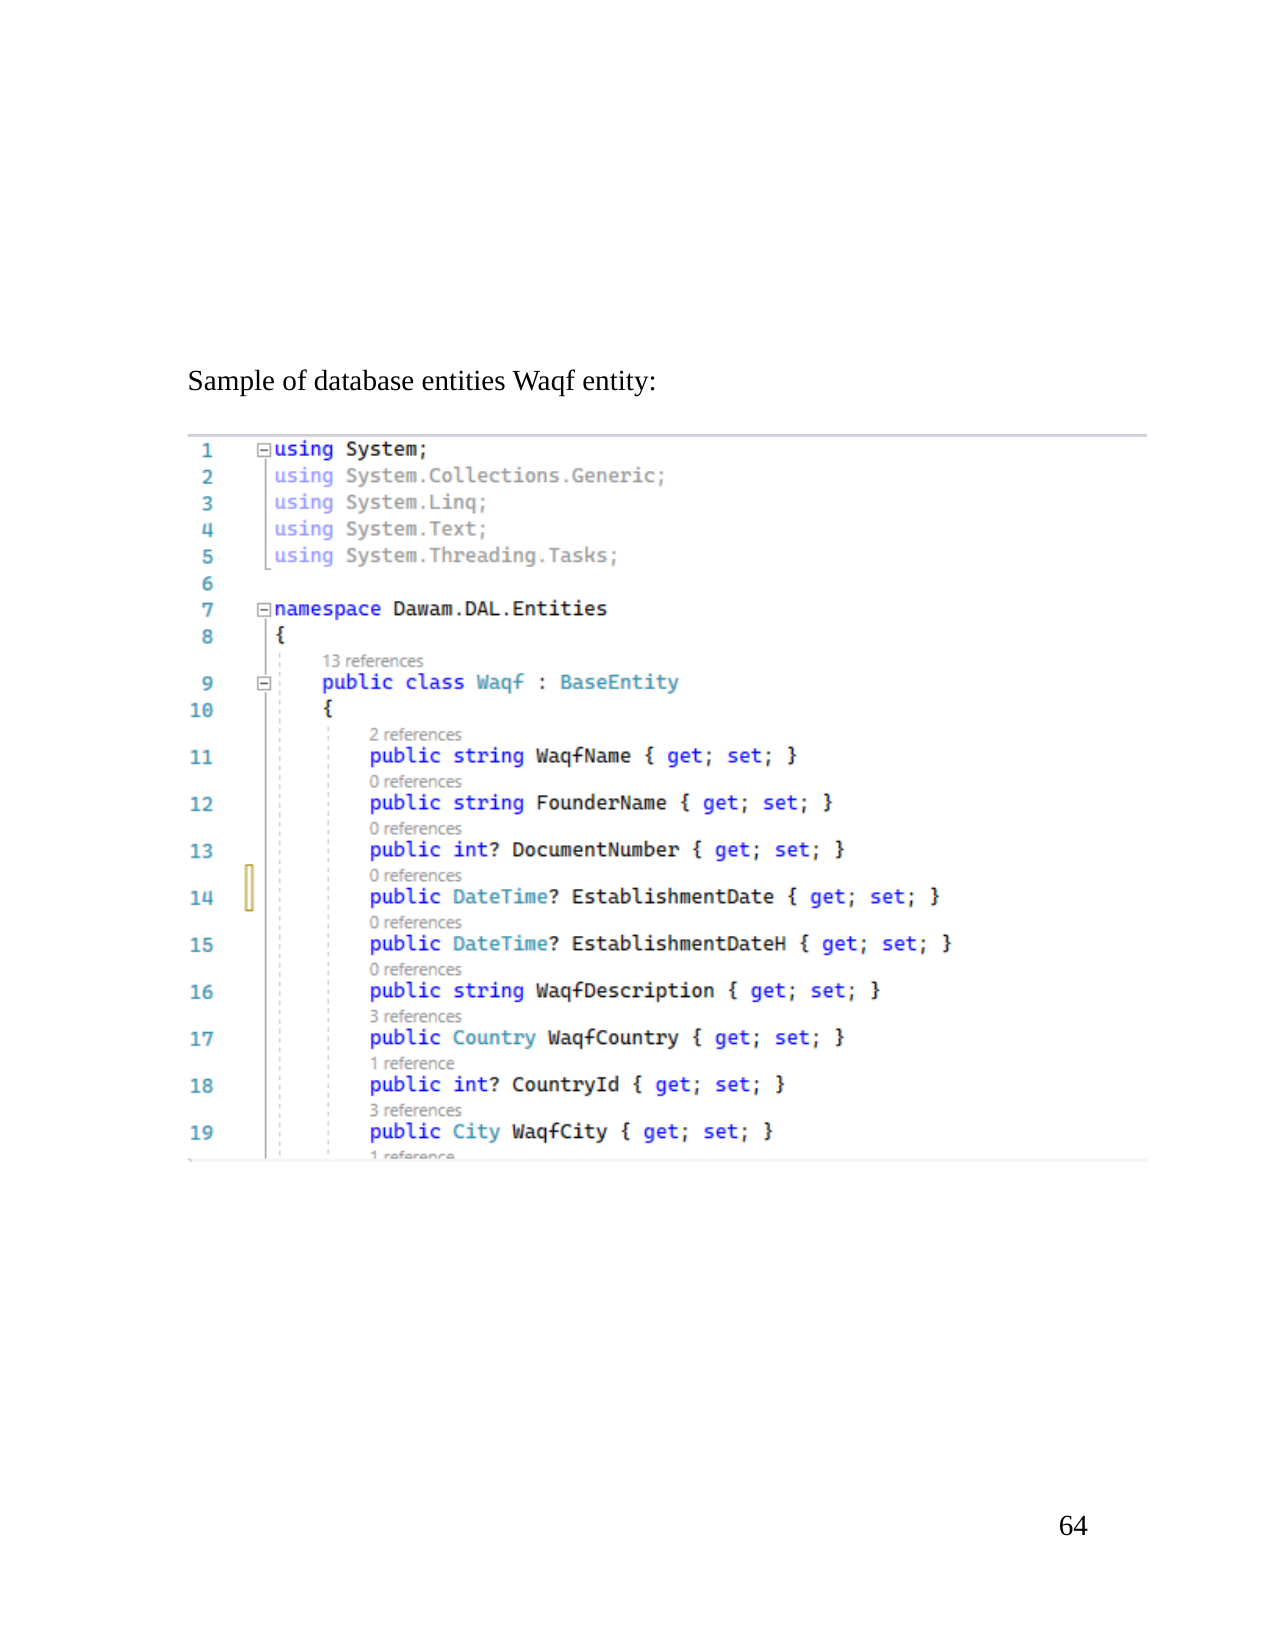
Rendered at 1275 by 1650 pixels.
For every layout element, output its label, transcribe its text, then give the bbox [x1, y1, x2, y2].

picture [187, 434, 1147, 1162]
text Sample of database entities Waqf entity: [187, 363, 1087, 397]
